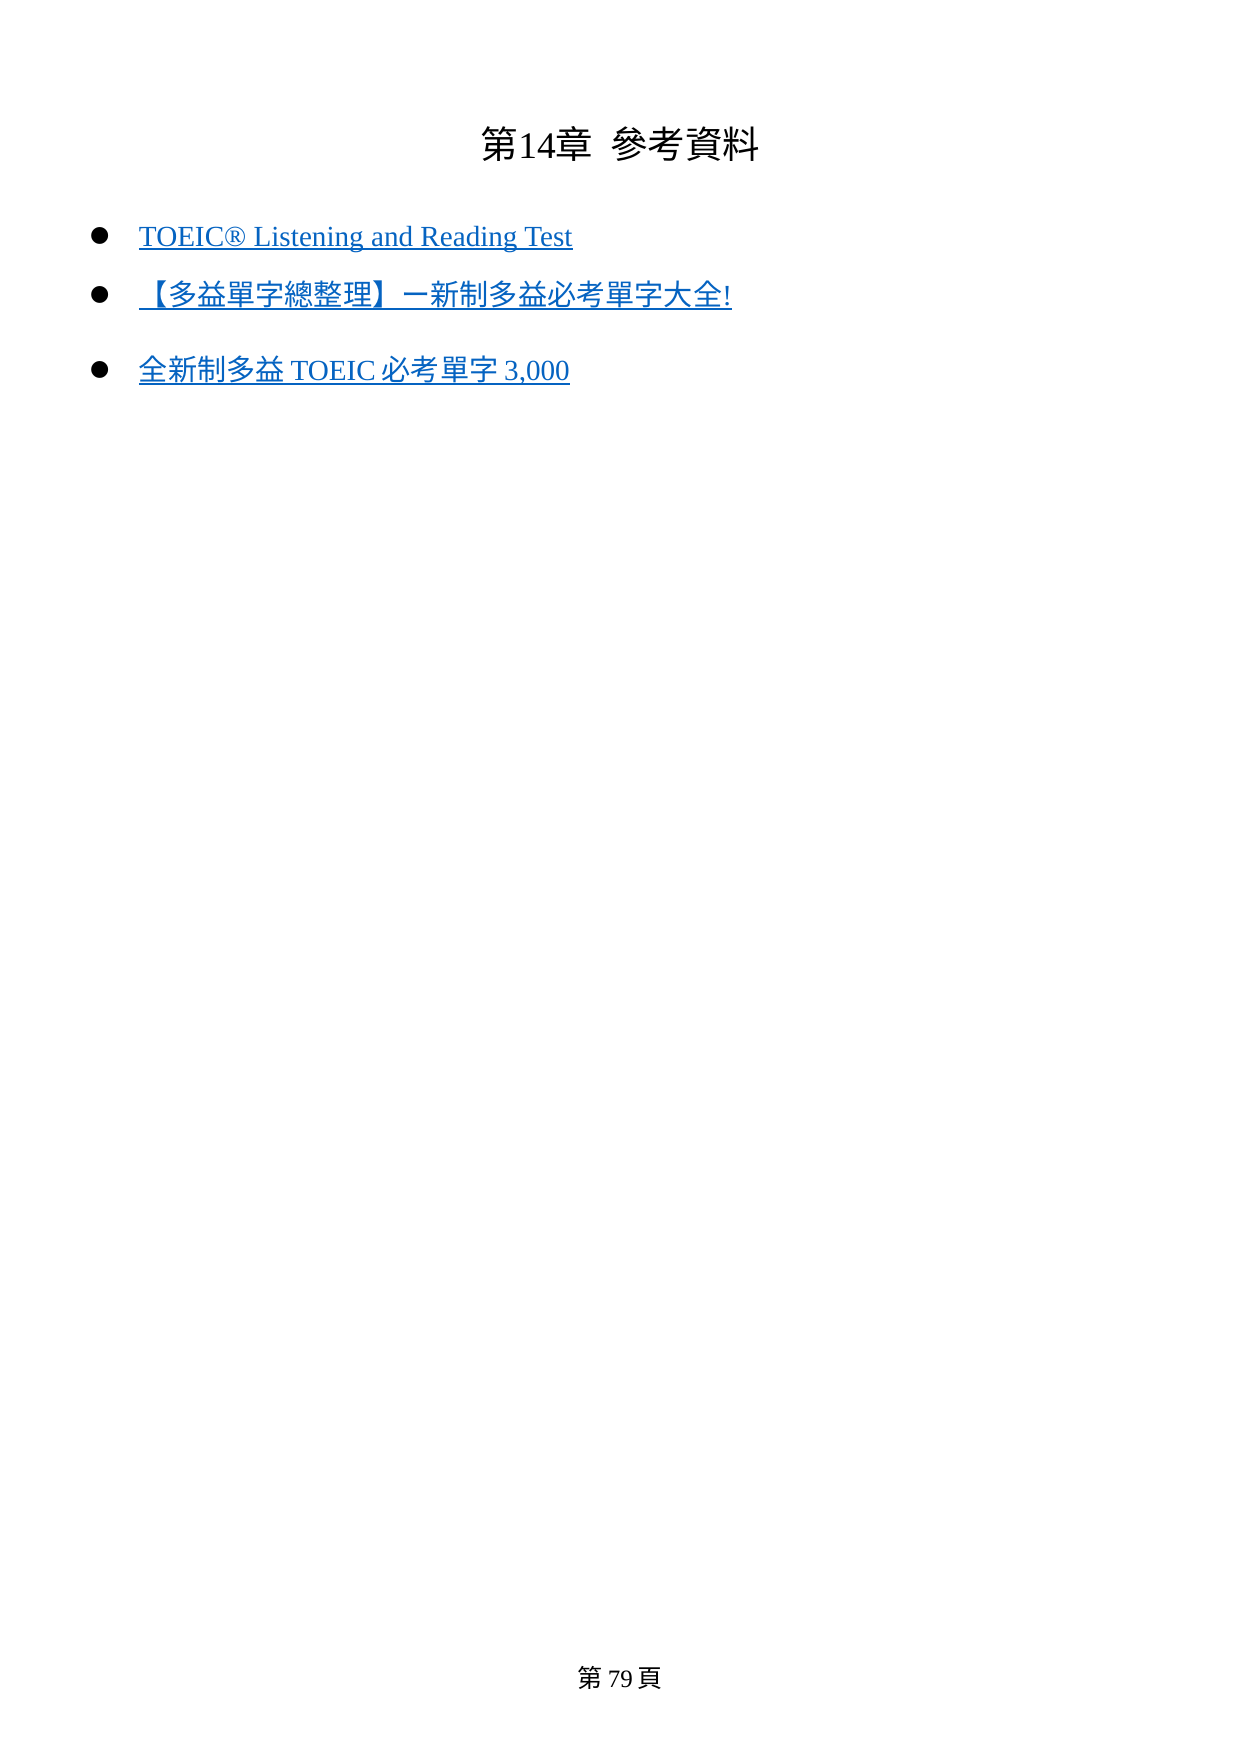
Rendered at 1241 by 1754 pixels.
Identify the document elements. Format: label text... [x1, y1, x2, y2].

subtitle 參考資料 [89, 105, 1152, 180]
list TOEIC® Listening and Reading Test [89, 217, 1152, 255]
list 全新制多益TOEIC必考單字3,000 [89, 330, 1152, 405]
list 【多益單字總整理】ー新制多益必考單字大全! [89, 255, 1152, 330]
